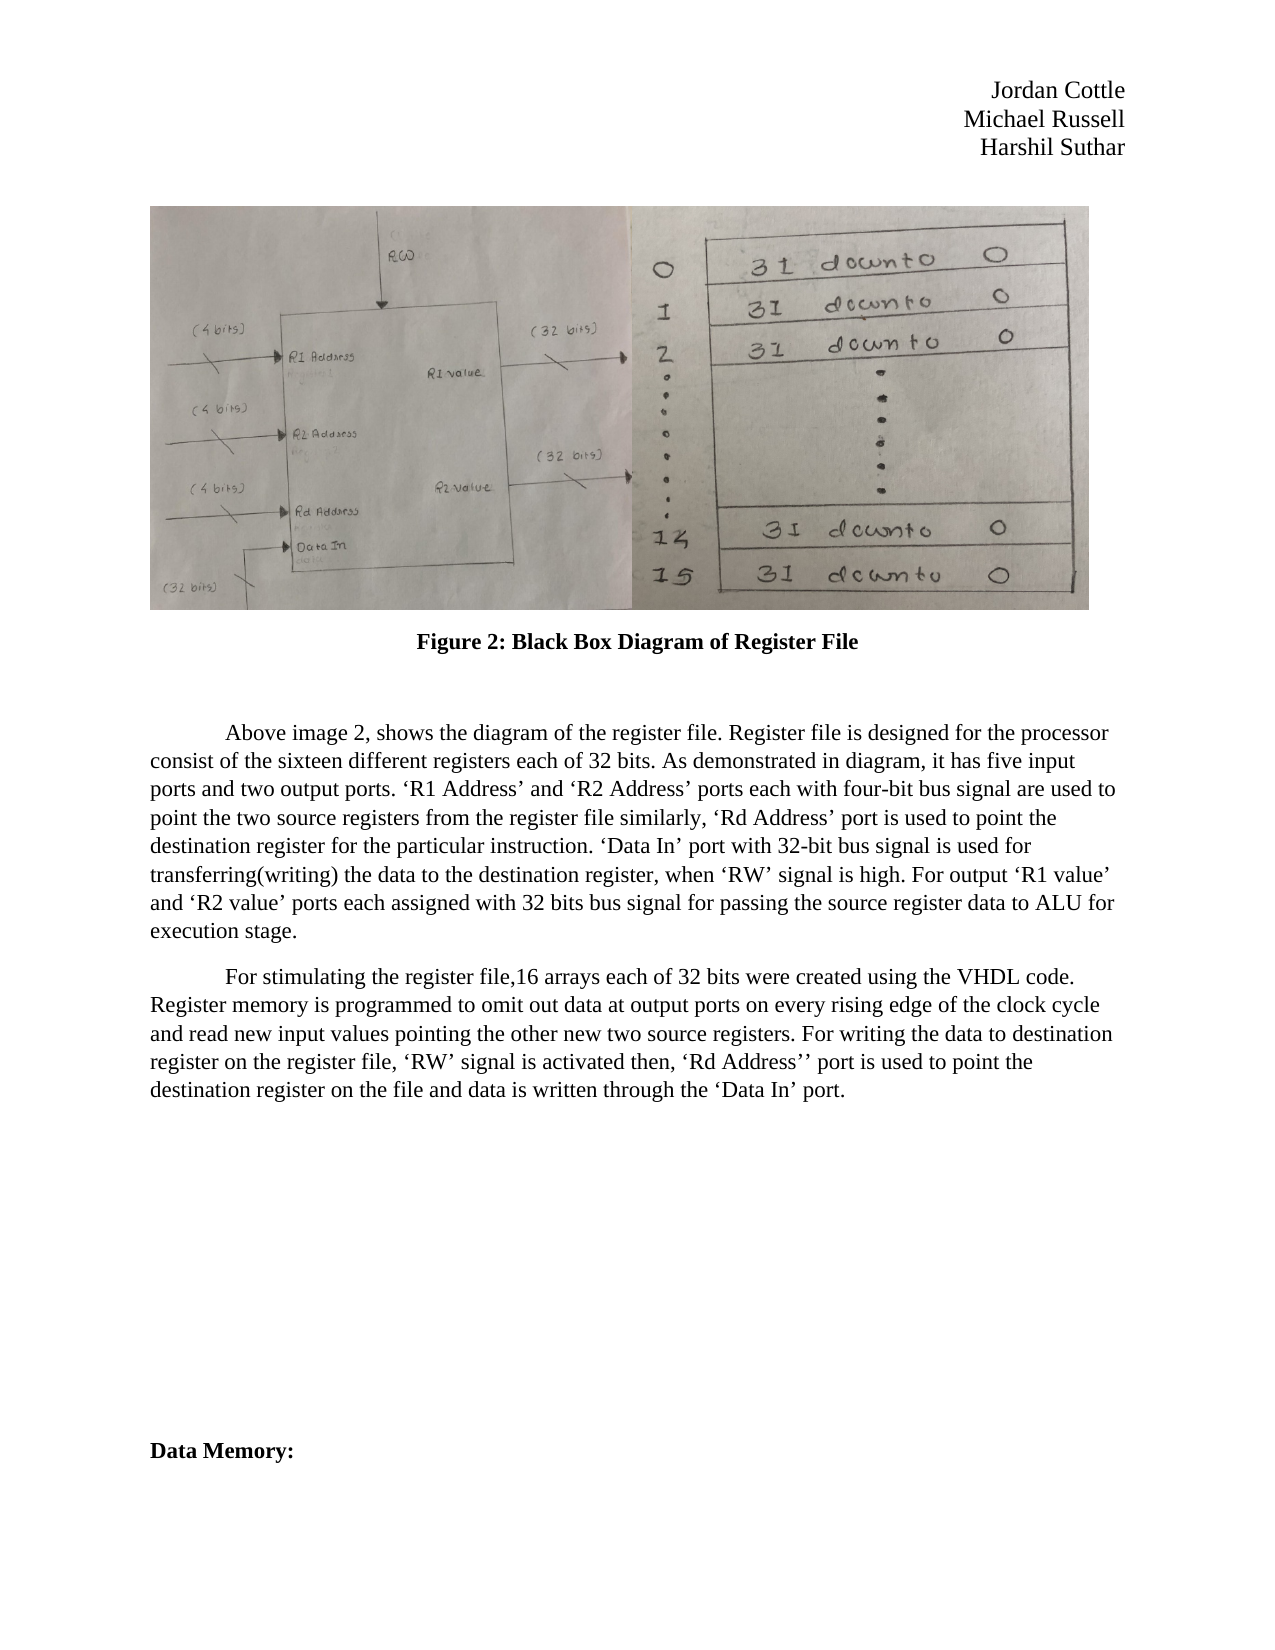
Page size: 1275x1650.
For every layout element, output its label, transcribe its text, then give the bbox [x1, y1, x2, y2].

text Figure 2: Black Box Diagram of Register File [150, 628, 1125, 655]
text Data Memory: [150, 1437, 1125, 1464]
text For stimulating the register file,16 arrays each of 32 bits were created using the VHDL code. Register memory is programmed to omit out data at output ports on every rising edge of the clock cycle and read new input values pointing the other new two source registers. For writing the data to destination register on the register file, ‘RW’ signal is activated then, ‘Rd Address’’ port is used to point the destination register on the file and data is written through the ‘Data In’ port. [150, 963, 1125, 1103]
picture [150, 206, 1089, 610]
text Above image 2, shows the diagram of the register file. Register file is designed for the processor consist of the sixteen different registers each of 32 bits. As demonstrated in diagram, it has five input ports and two output ports. ‘R1 Address’ and ‘R2 Address’ ports each with four-bit bus signal are used to point the two source registers from the register file similarly, ‘Rd Address’ port is used to point the destination register for the particular instruction. ‘Data In’ port with 32-bit bus signal is used for transferring(writing) the data to the destination register, when ‘RW’ signal is high. For output ‘R1 value’ and ‘R2 value’ ports each assigned with 32 bits bus signal for passing the source register data to ALU for execution stage. [150, 718, 1125, 944]
